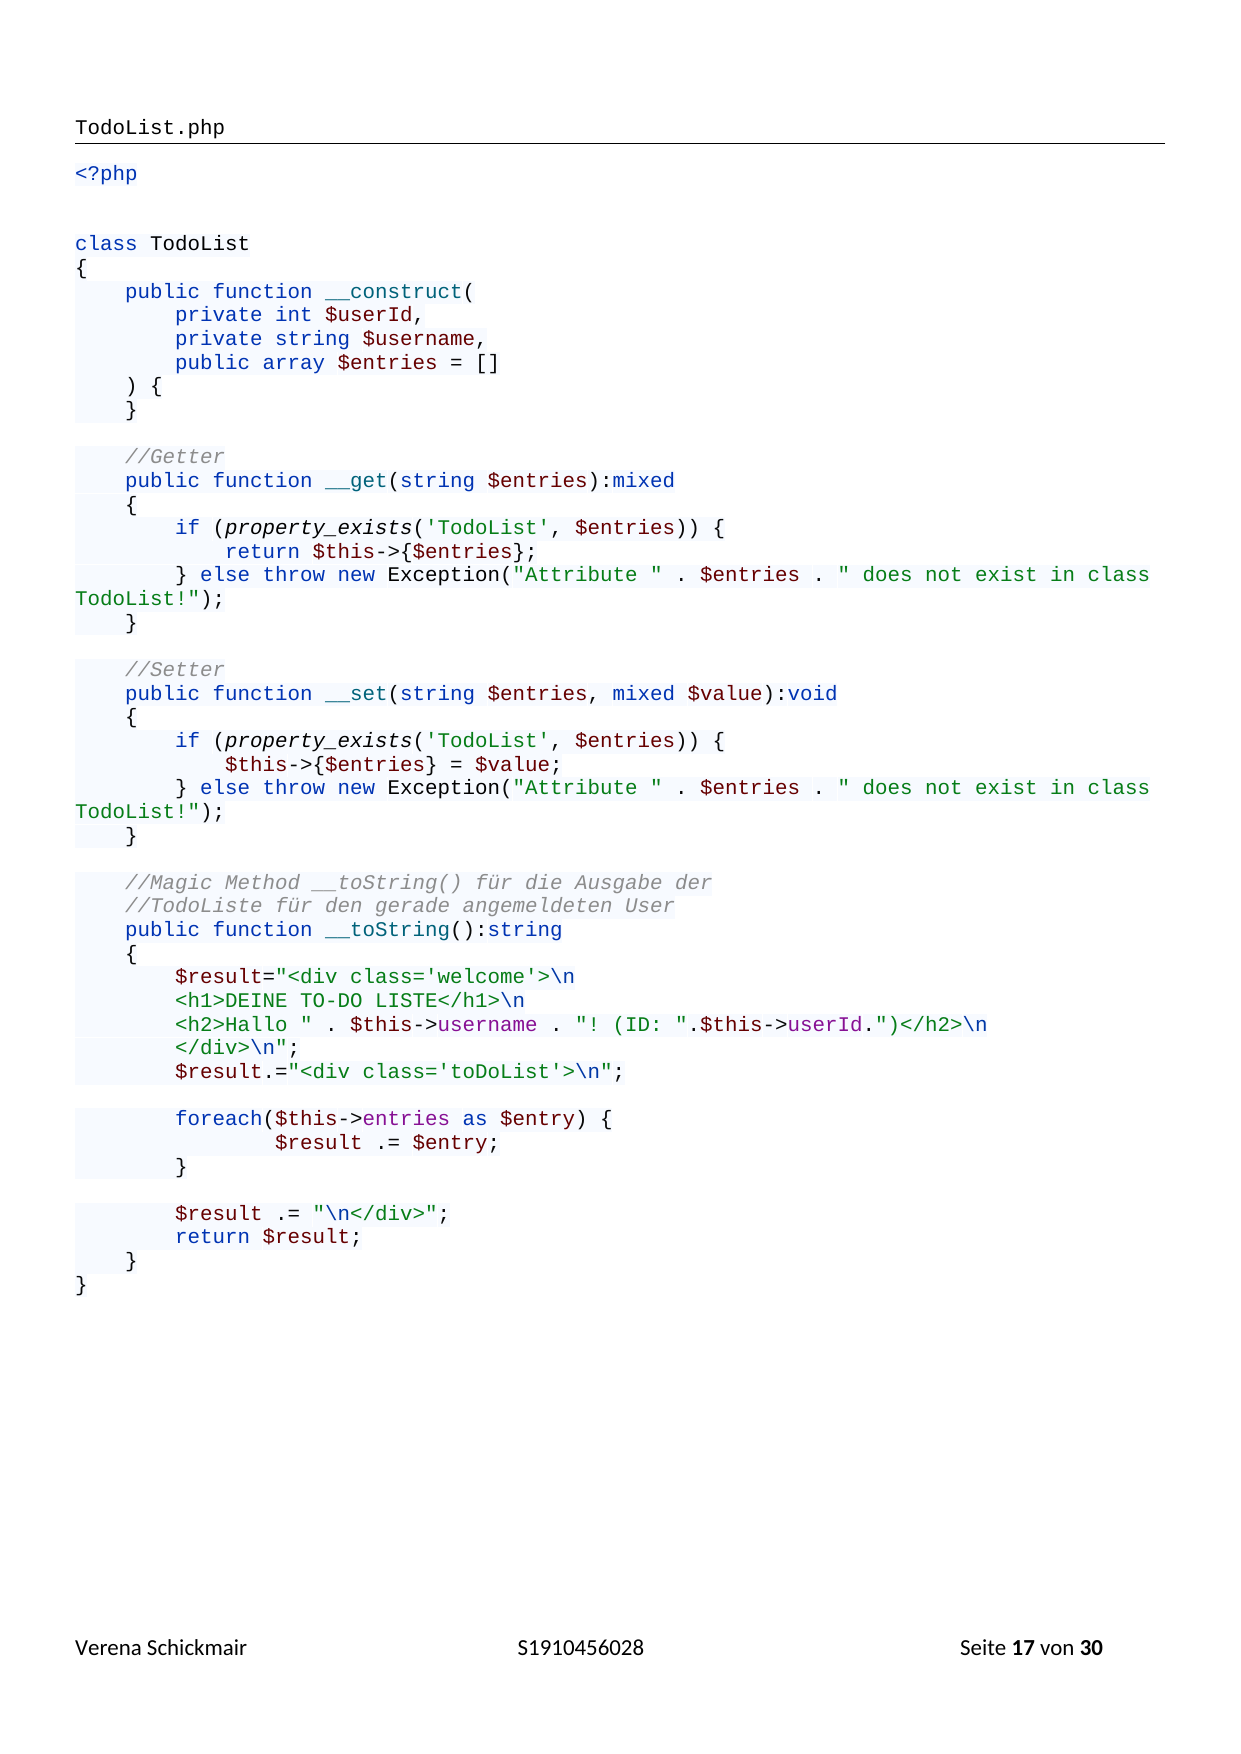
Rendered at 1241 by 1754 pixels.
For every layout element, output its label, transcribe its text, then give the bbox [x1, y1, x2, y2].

text <?php class TodoList { public function __construct( private int $userId, private string $username, public array $entries = [] ) { } //Getter public function __get(string $entries):mixed { if (property_exists('TodoList', $entries)) { return $this->{$entries}; } else throw new Exception("Attribute " . $entries . " does not exist in class TodoList!"); } //Setter public function __set(string $entries, mixed $value):void { if (property_exists('TodoList', $entries)) { $this->{$entries} = $value; } else throw new Exception("Attribute " . $entries . " does not exist in class TodoList!"); } //Magic Method __toString() für die Ausgabe der //TodoListe für den gerade angemeldeten User public function __toString():string { $result="<div class='welcome'>\n <h1>DEINE TO-DO LISTE</h1>\n <h2>Hallo " . $this->username . "! (ID: ".$this->userId.")</h2>\n </div>\n"; $result.="<div class='toDoList'>\n"; foreach($this->entries as $entry) { $result .= $entry; } $result .= "\n</div>"; return $result; } } [75, 162, 1165, 1297]
text TodoList.php [75, 117, 1165, 143]
